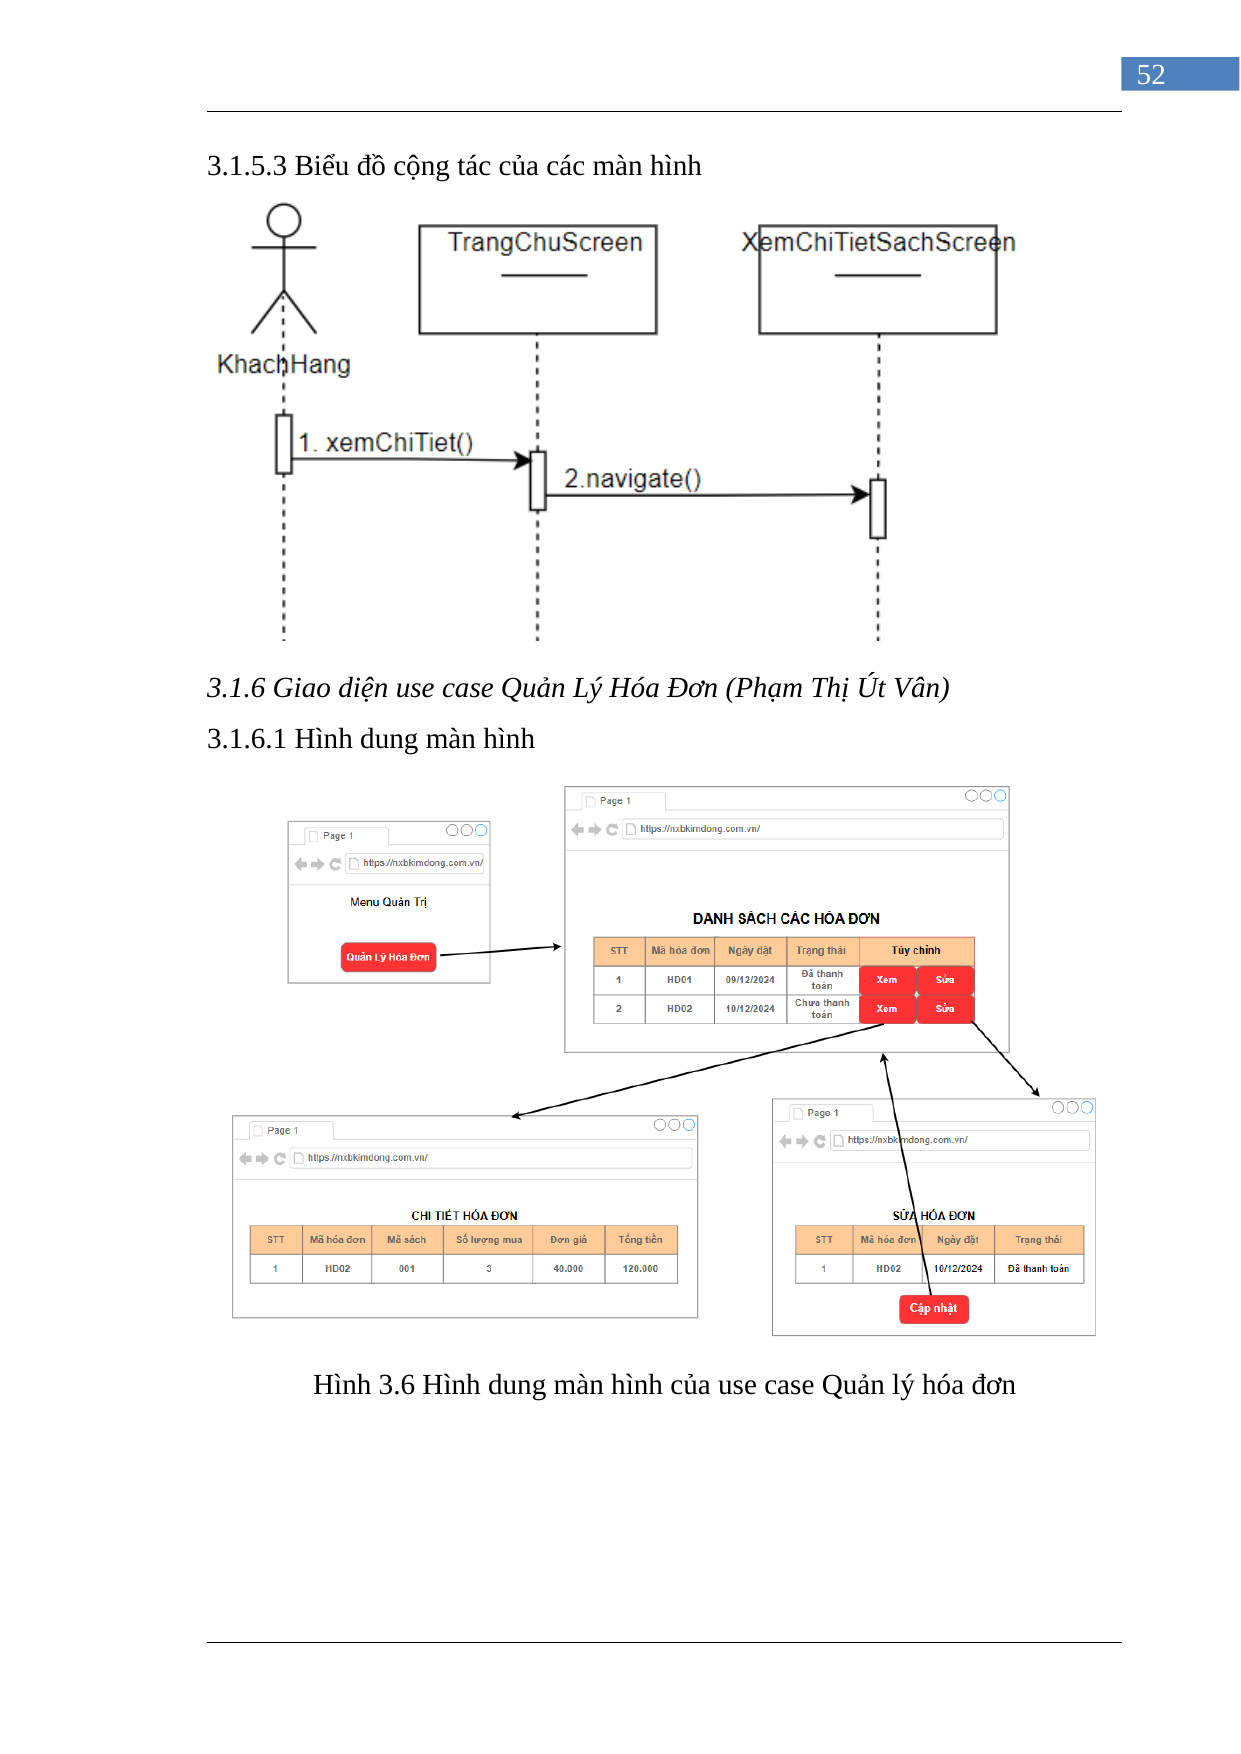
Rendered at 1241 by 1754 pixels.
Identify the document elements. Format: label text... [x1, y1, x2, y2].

subtitle 3.1.6.1 Hình dung màn hình [207, 721, 1122, 755]
subtitle 3.1.6 Giao diện use case Quản Lý Hóa Đơn (Phạm Thị Út Vân) [207, 670, 1122, 704]
picture [206, 772, 1123, 1351]
picture [206, 198, 1070, 641]
subtitle 3.1.5.3 Biểu đồ cộng tác của các màn hình [207, 148, 1122, 181]
text Hình 3.6 Hình dung màn hình của use case Quản lý hóa đơn [207, 1367, 1122, 1400]
